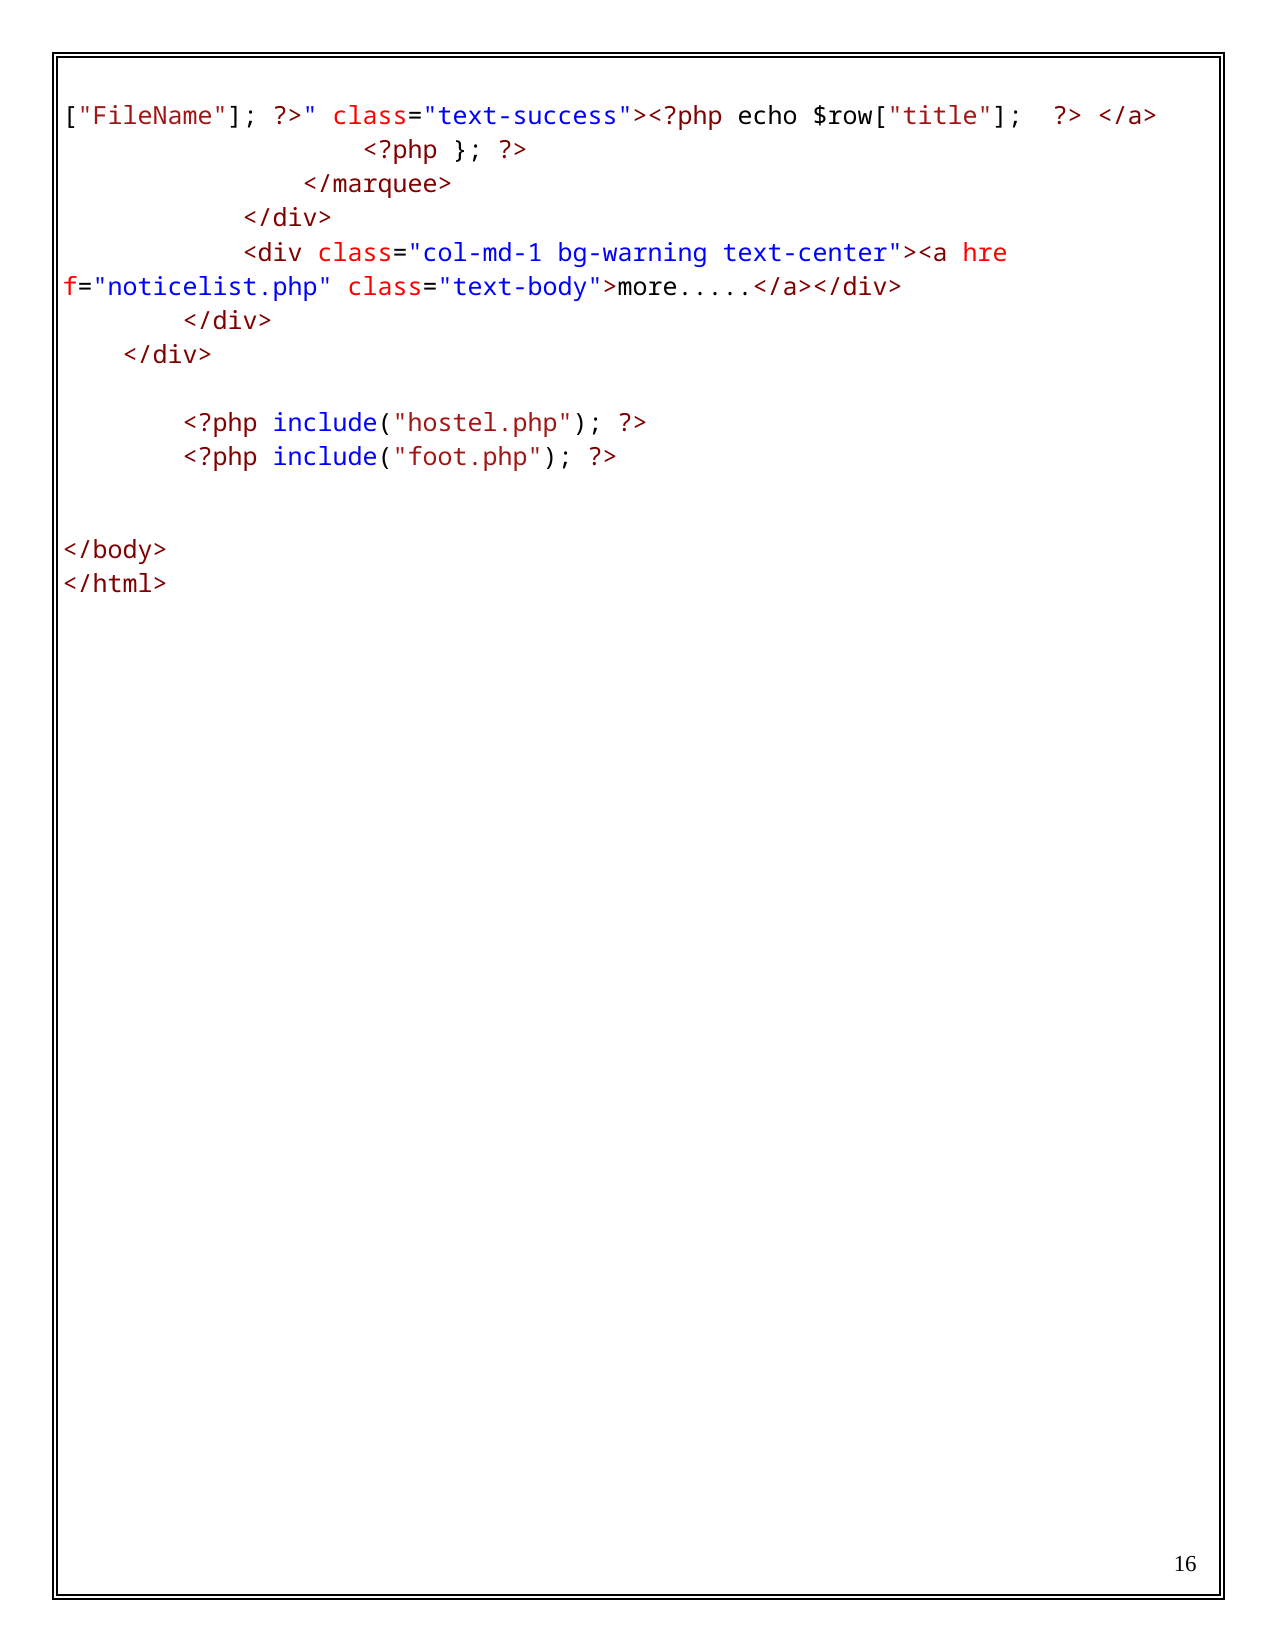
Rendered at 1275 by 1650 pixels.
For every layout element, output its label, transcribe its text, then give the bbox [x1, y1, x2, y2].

text <?php }; ?> [62, 132, 1212, 166]
text </html> [62, 566, 1212, 600]
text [62, 98, 1212, 132]
text </div> [62, 200, 1212, 234]
text <?php include("hostel.php"); ?> [62, 404, 1212, 438]
text </div> [62, 336, 1212, 370]
text </marquee> [62, 166, 1212, 200]
text </div> [62, 302, 1212, 336]
text </body> [62, 532, 1212, 566]
text <?php include("foot.php"); ?> [62, 438, 1212, 473]
text <div class="col-md-1 bg-warning text-center"><a href="noticelist.php" class="text-body">more.....</a></div> [62, 234, 1212, 302]
